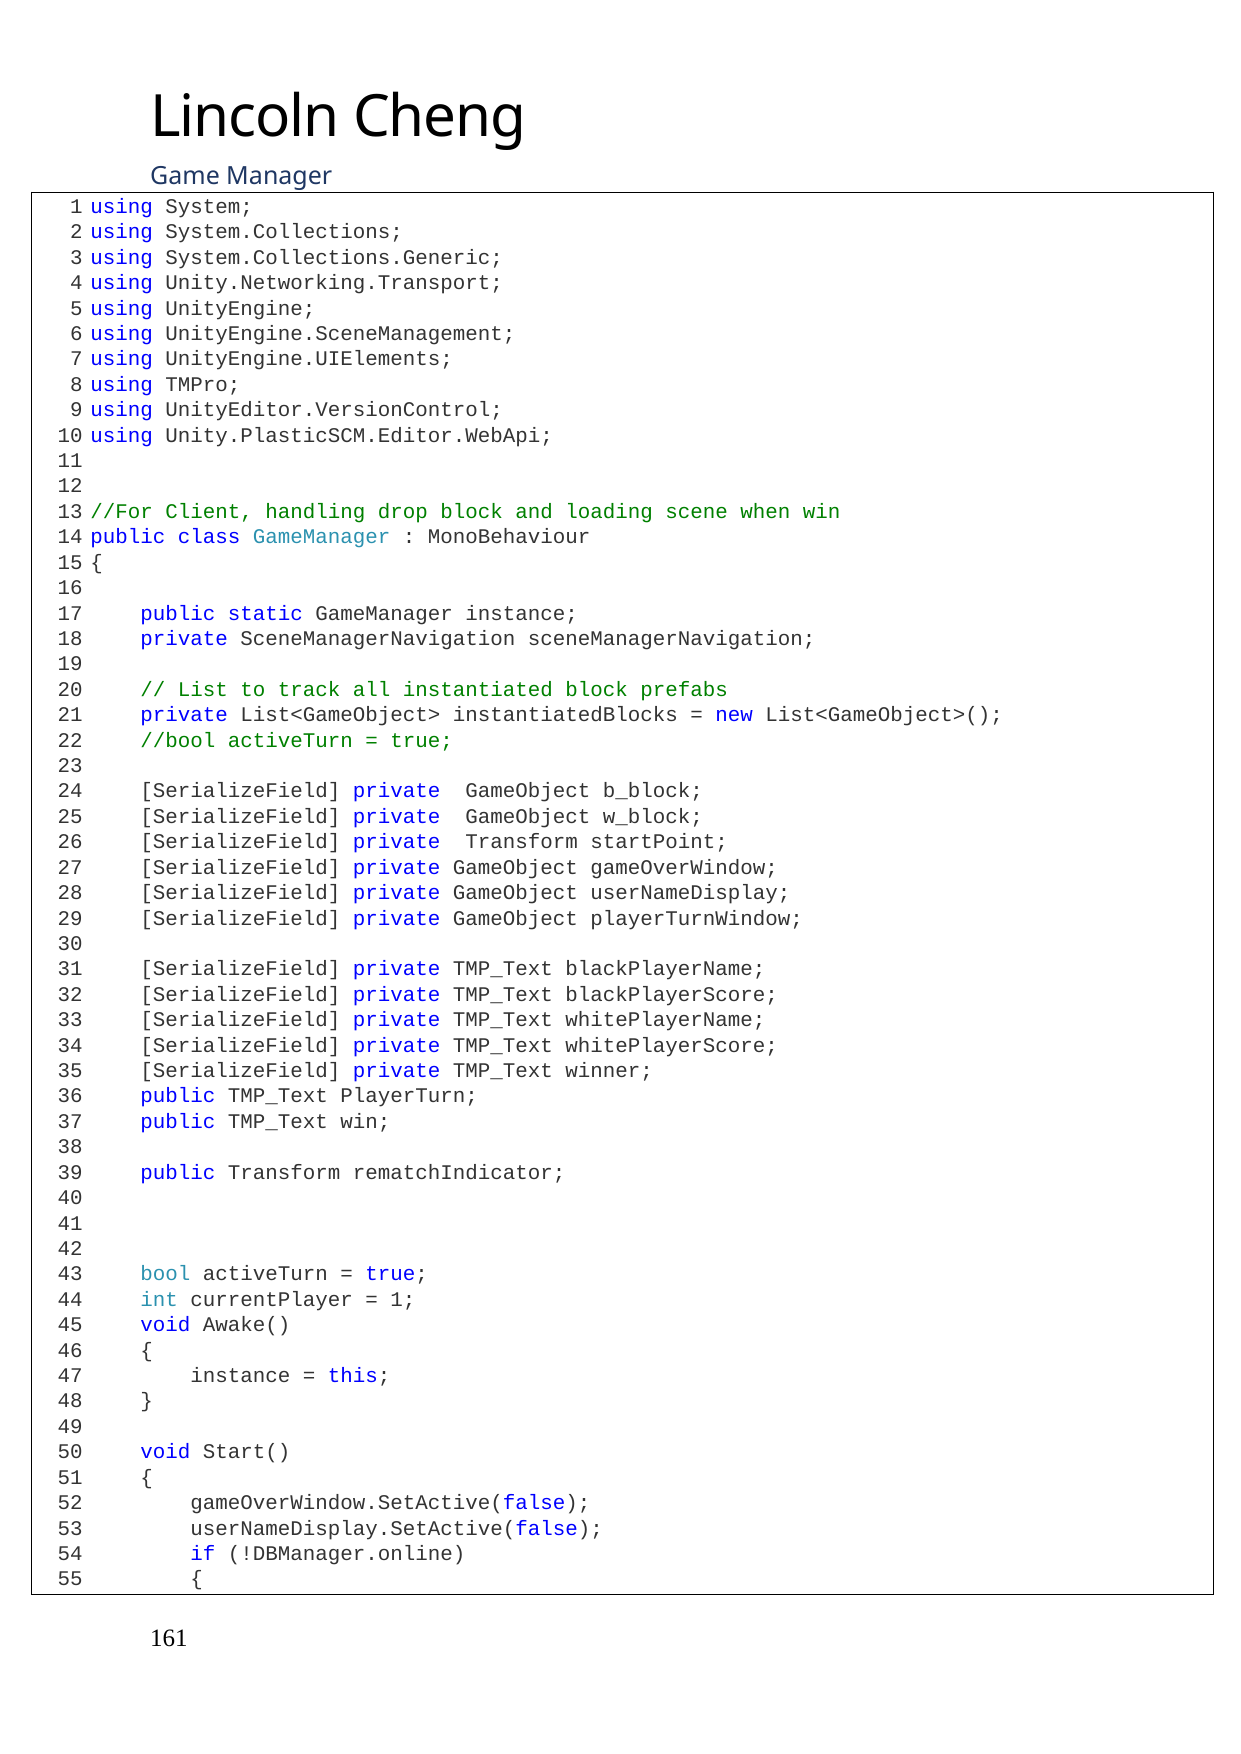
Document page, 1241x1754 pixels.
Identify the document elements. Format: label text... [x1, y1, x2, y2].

subtitle Game Manager [150, 157, 1090, 192]
table_header [32, 193, 1213, 1594]
